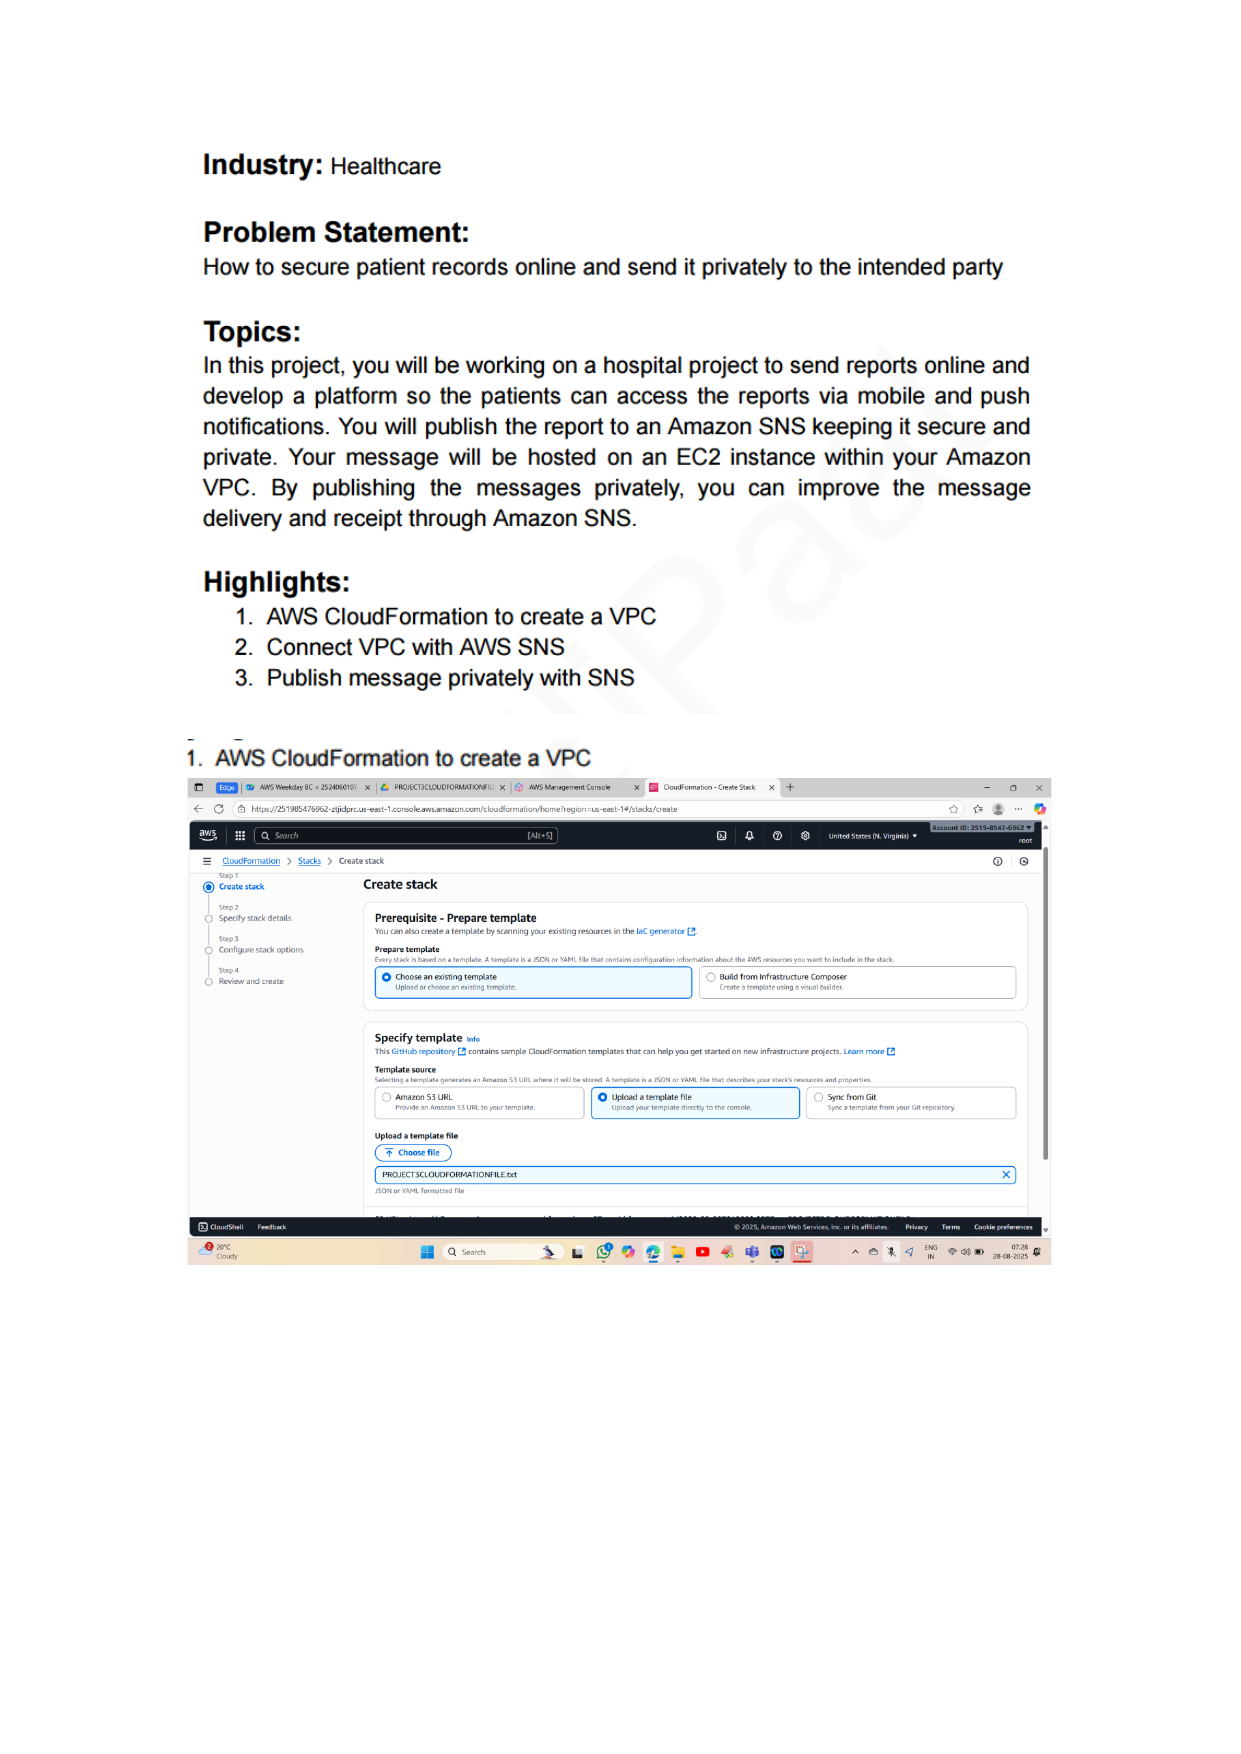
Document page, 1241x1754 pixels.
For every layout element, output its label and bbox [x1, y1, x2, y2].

picture [187, 739, 1052, 1265]
picture [187, 150, 1053, 714]
